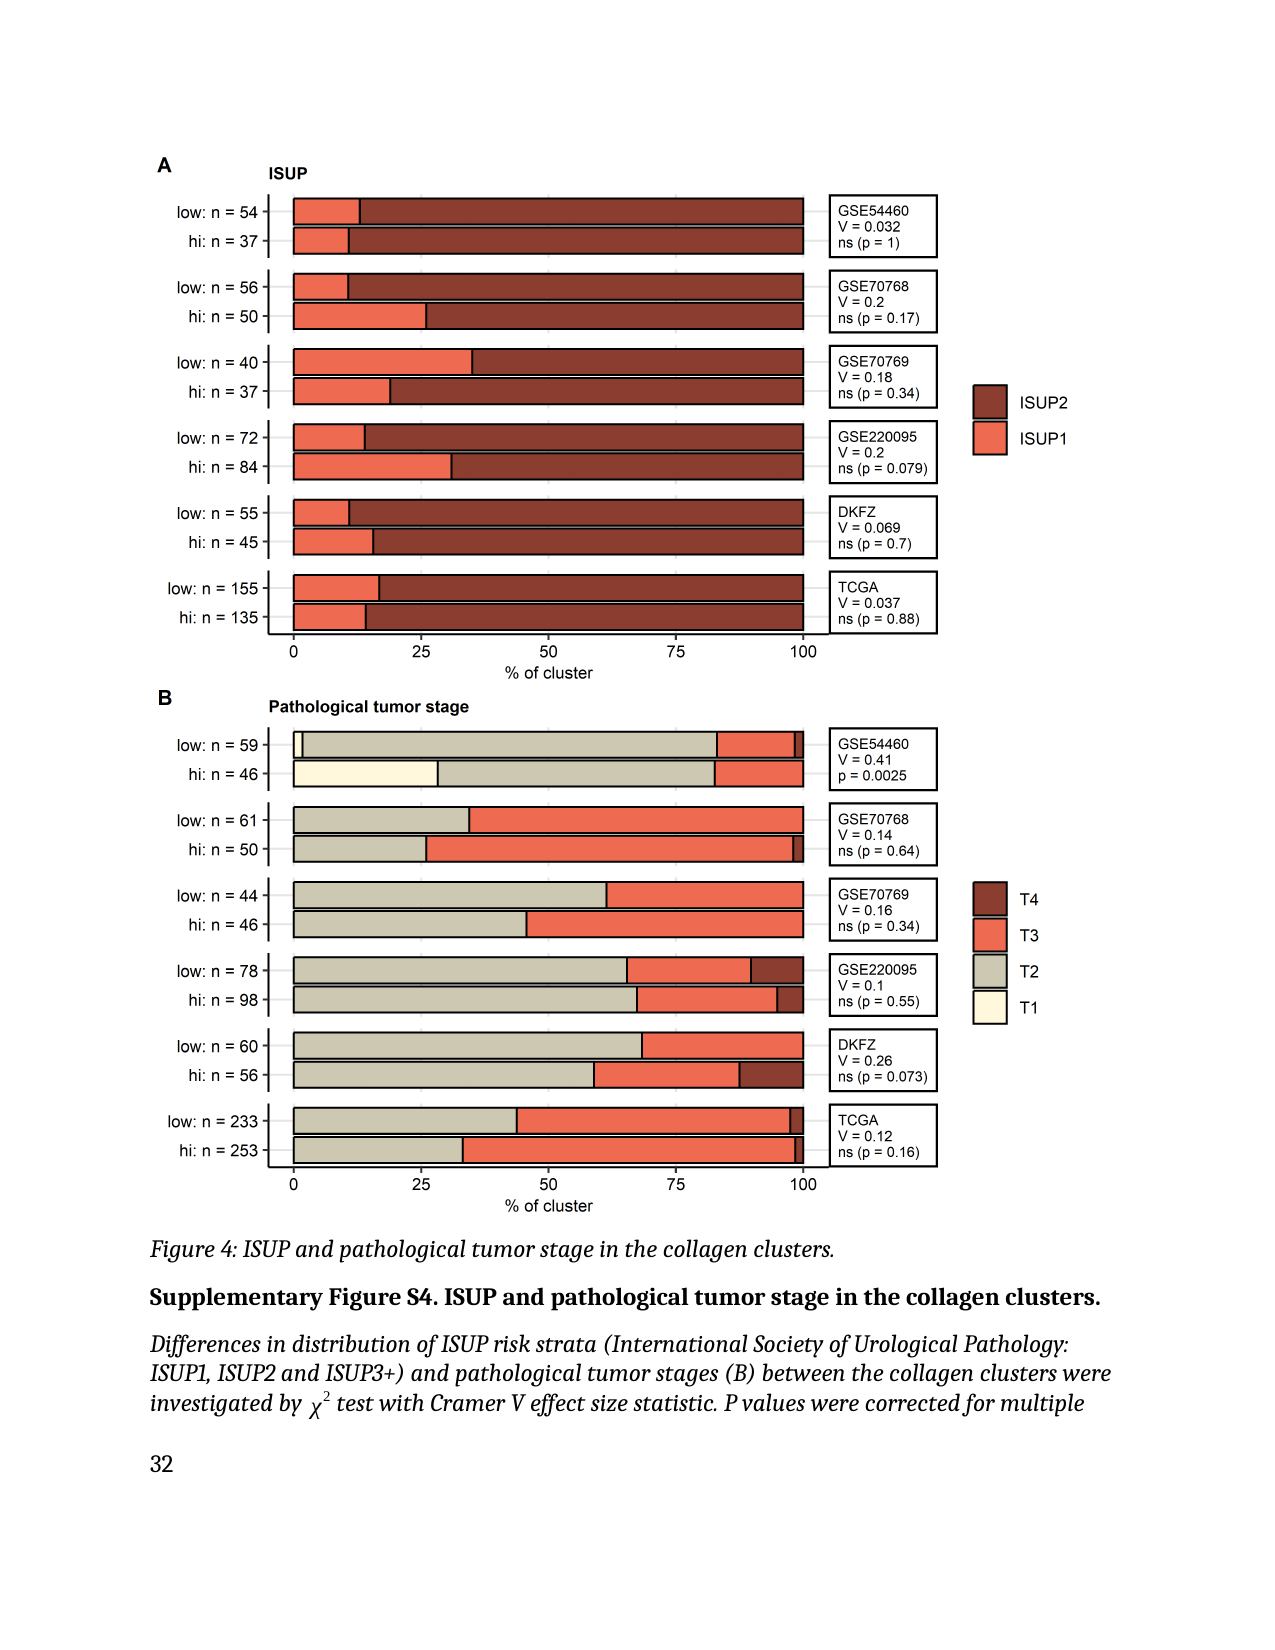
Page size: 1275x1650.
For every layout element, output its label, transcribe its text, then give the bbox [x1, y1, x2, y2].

picture [150, 150, 1097, 1215]
text Supplementary Figure S4. ISUP and pathological tumor stage in the collagen clusters. [150, 1283, 1125, 1312]
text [150, 1330, 1125, 1419]
text Figure 4: ISUP and pathological tumor stage in the collagen clusters. [150, 1235, 1125, 1264]
